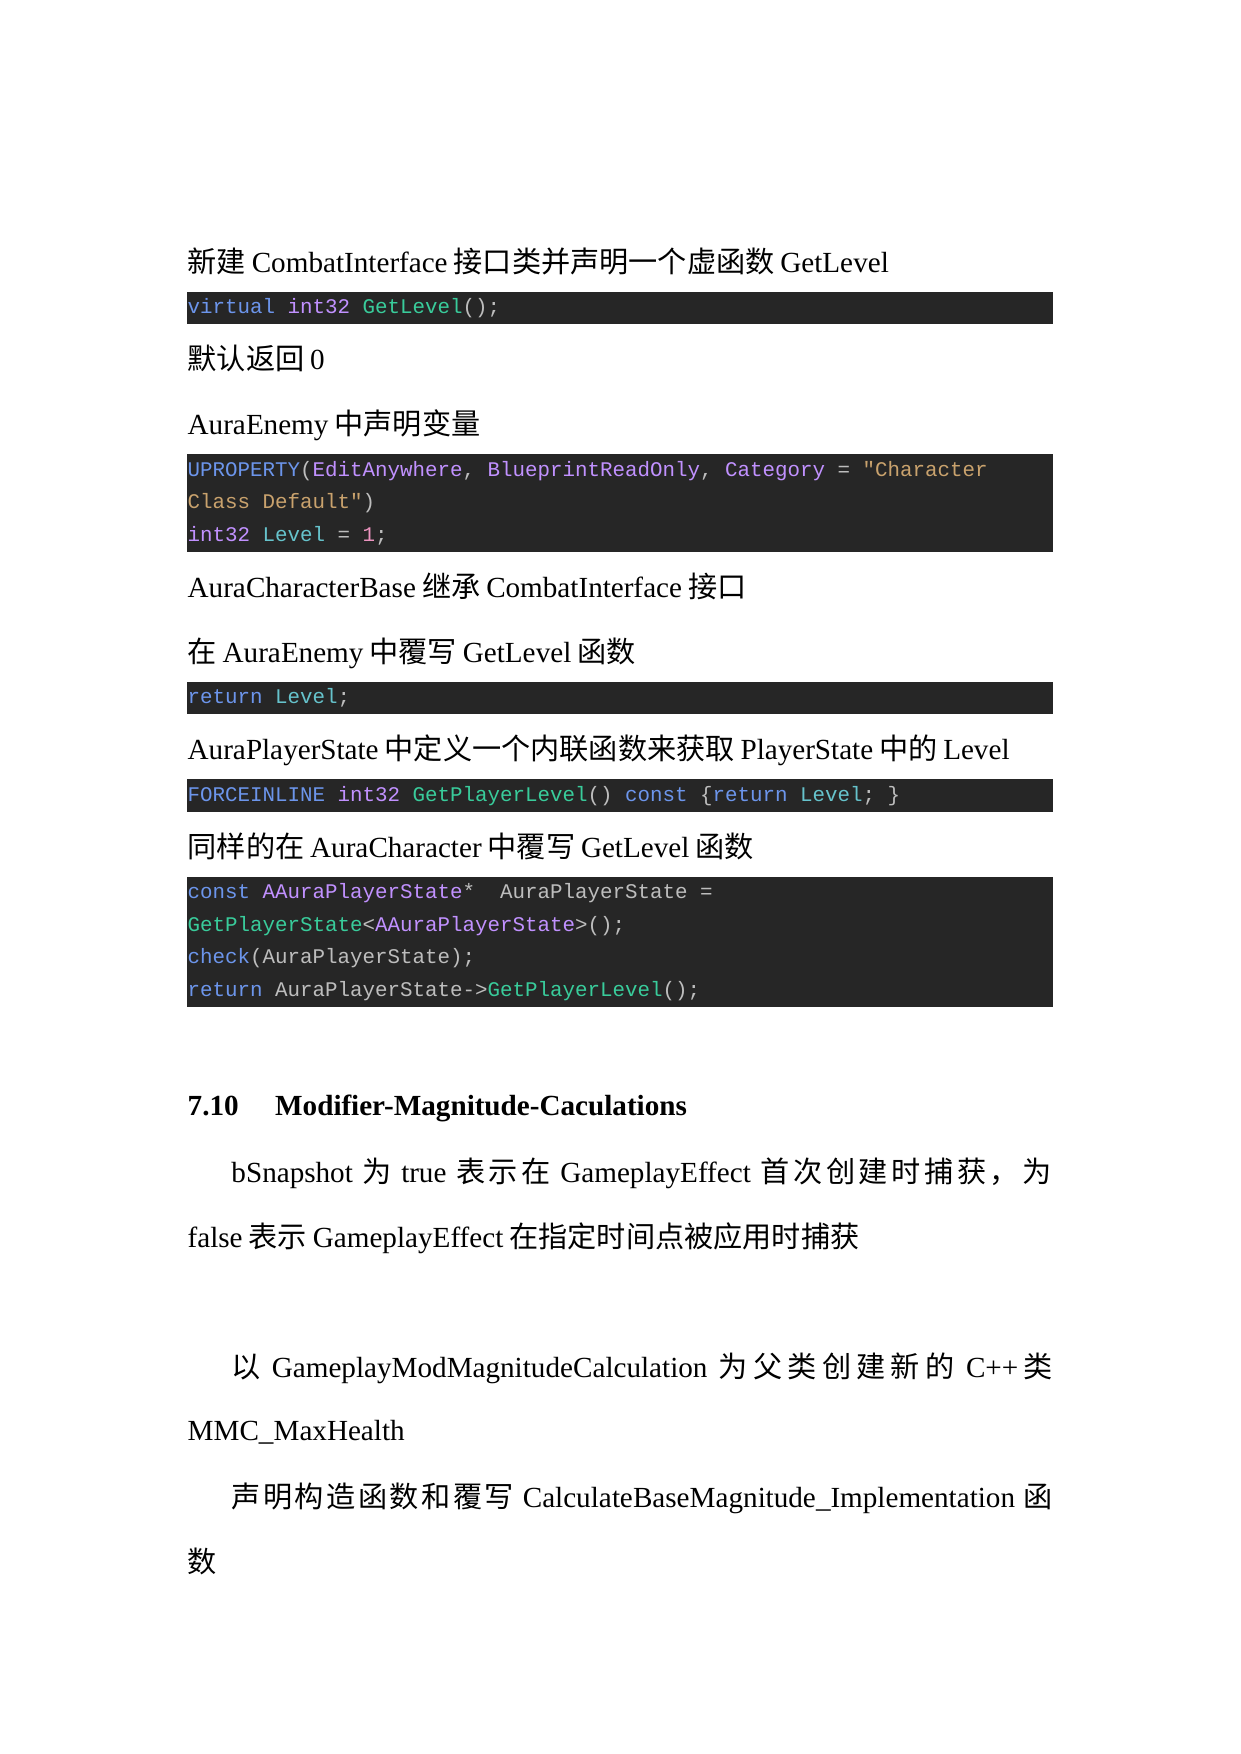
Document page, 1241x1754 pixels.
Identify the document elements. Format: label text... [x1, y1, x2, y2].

text AuraCharacterBase继承CombatInterface接口 [187, 552, 1053, 617]
text 以GameplayModMagnitudeCalculation为父类创建新的C++类MMC_MaxHealth [187, 1332, 1053, 1462]
text 在AuraEnemy中覆写GetLevel函数 [187, 617, 1053, 682]
text 同样的在AuraCharacter中覆写GetLevel函数 [187, 812, 1053, 877]
list Modifier-Magnitude-Caculations [187, 1072, 1053, 1137]
text 新建CombatInterface接口类并声明一个虚函数GetLevel [187, 227, 1053, 292]
text return Level; [187, 682, 1053, 714]
text virtual int32 GetLevel(); [187, 292, 1053, 324]
text 声明构造函数和覆写CalculateBaseMagnitude_Implementation函数 [187, 1462, 1053, 1592]
text 默认返回0 [187, 324, 1053, 389]
text bSnapshot为true表示在GameplayEffect首次创建时捕获，为false表示GameplayEffect在指定时间点被应用时捕获 [187, 1137, 1053, 1267]
text const AAuraPlayerState* AuraPlayerState = GetPlayerState<AAuraPlayerState>(); check(AuraPlayerState); return AuraPlayerState->GetPlayerLevel(); [187, 877, 1053, 1007]
text AuraEnemy中声明变量 [187, 389, 1053, 454]
text AuraPlayerState中定义一个内联函数来获取PlayerState中的Level [187, 714, 1053, 779]
text UPROPERTY(EditAnywhere, BlueprintReadOnly, Category = "Character Class Default") int32 Level = 1; [187, 454, 1053, 552]
text FORCEINLINE int32 GetPlayerLevel() const {return Level; } [187, 779, 1053, 812]
